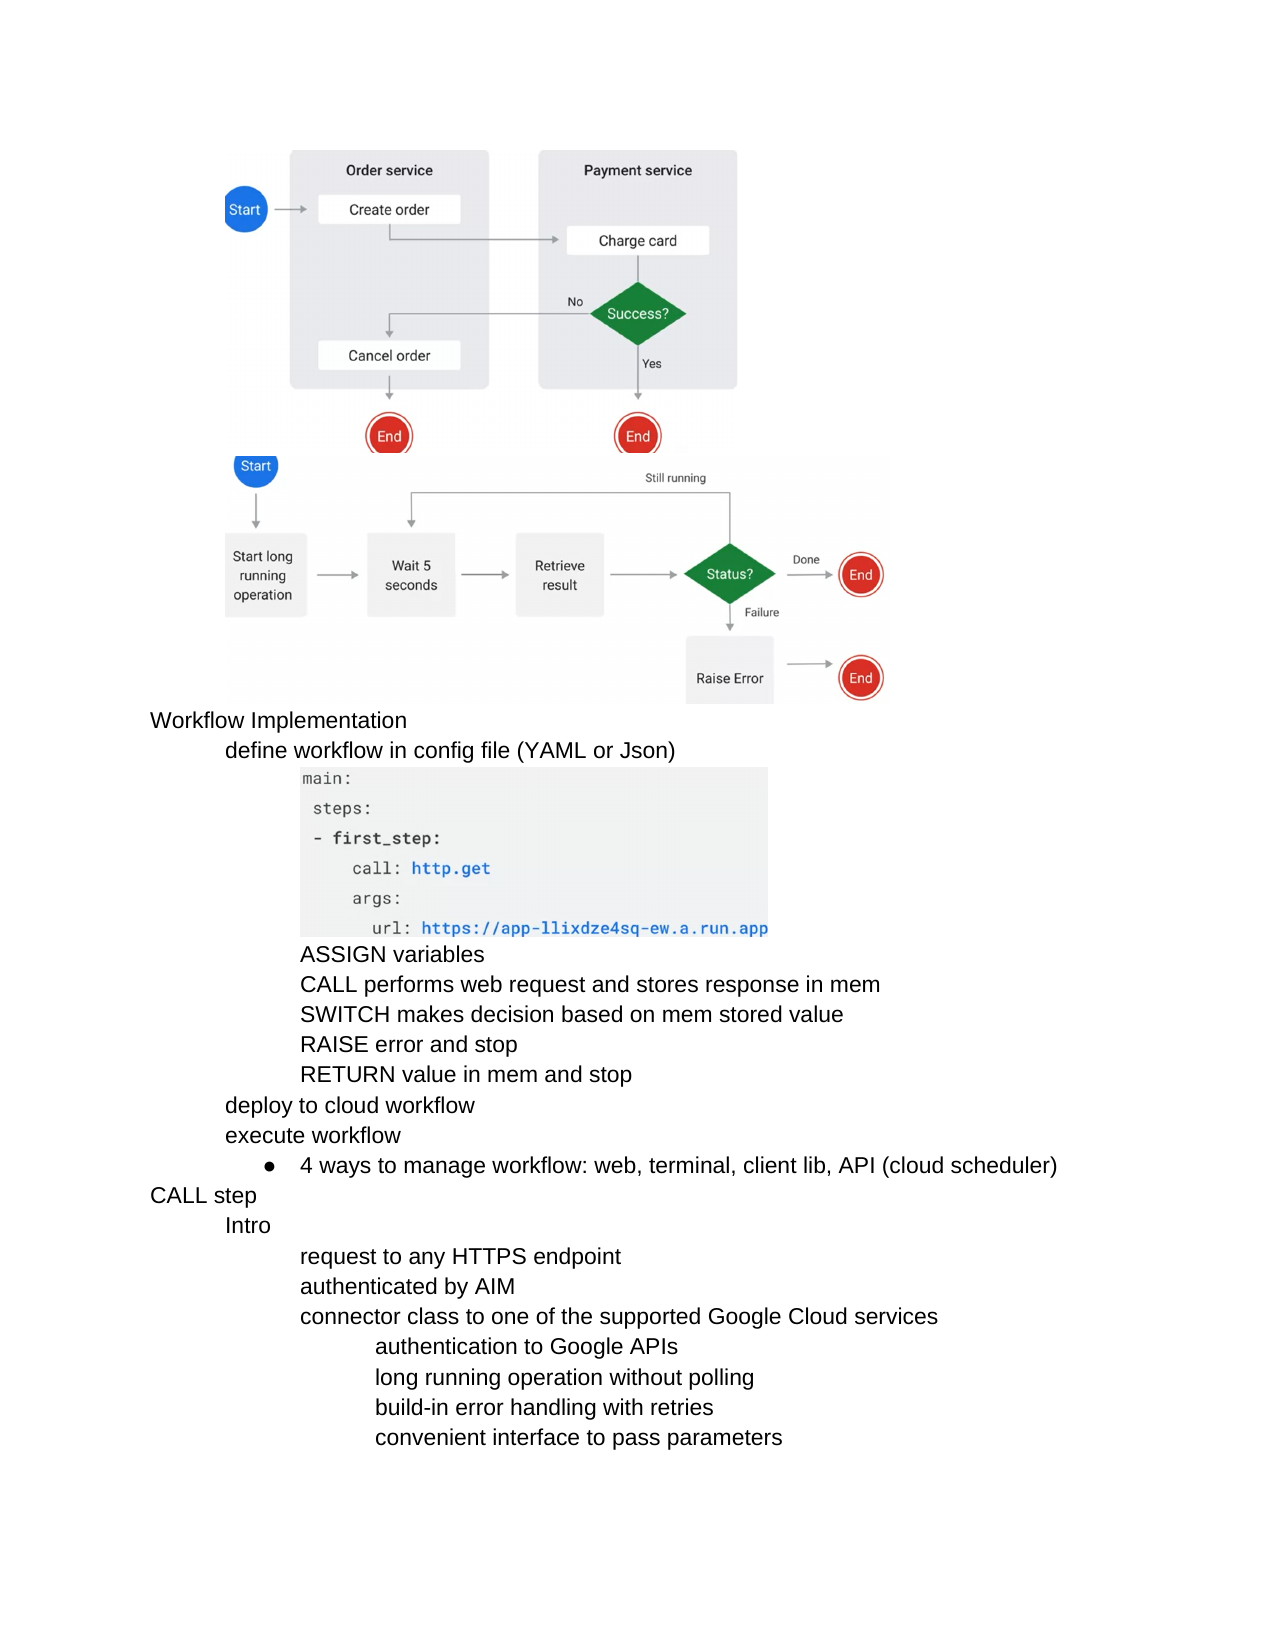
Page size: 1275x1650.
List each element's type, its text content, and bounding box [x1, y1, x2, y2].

text Workflow Implementation [150, 707, 1125, 734]
text authentication to Google APIs [375, 1333, 1125, 1359]
text authenticated by AIM [300, 1273, 1125, 1299]
text ASSIGN variables [300, 941, 1125, 967]
text define workflow in config file (YAML or Json) [225, 737, 1125, 764]
text Intro [225, 1212, 1125, 1239]
text deploy to cloud workflow [225, 1092, 1125, 1118]
picture [300, 767, 768, 937]
text CALL performs web request and stores response in mem [300, 971, 1125, 997]
text execute workflow [225, 1122, 1125, 1148]
text connector class to one of the supported Google Cloud services [300, 1303, 1125, 1329]
text SWITCH makes decision based on mem stored value [300, 1001, 1125, 1027]
picture [225, 456, 890, 704]
text build-in error handling with retries [375, 1394, 1125, 1420]
text RETURN value in mem and stop [300, 1061, 1125, 1088]
list 4 ways to manage workflow: web, terminal, client lib, API (cloud scheduler) [262, 1152, 1125, 1178]
text request to any HTTPS endpoint [300, 1243, 1125, 1269]
text long running operation without polling [375, 1363, 1125, 1390]
text convenient interface to pass parameters [375, 1424, 1125, 1450]
picture [225, 150, 738, 453]
text RAISE error and stop [300, 1031, 1125, 1057]
text CALL step [150, 1182, 1125, 1208]
